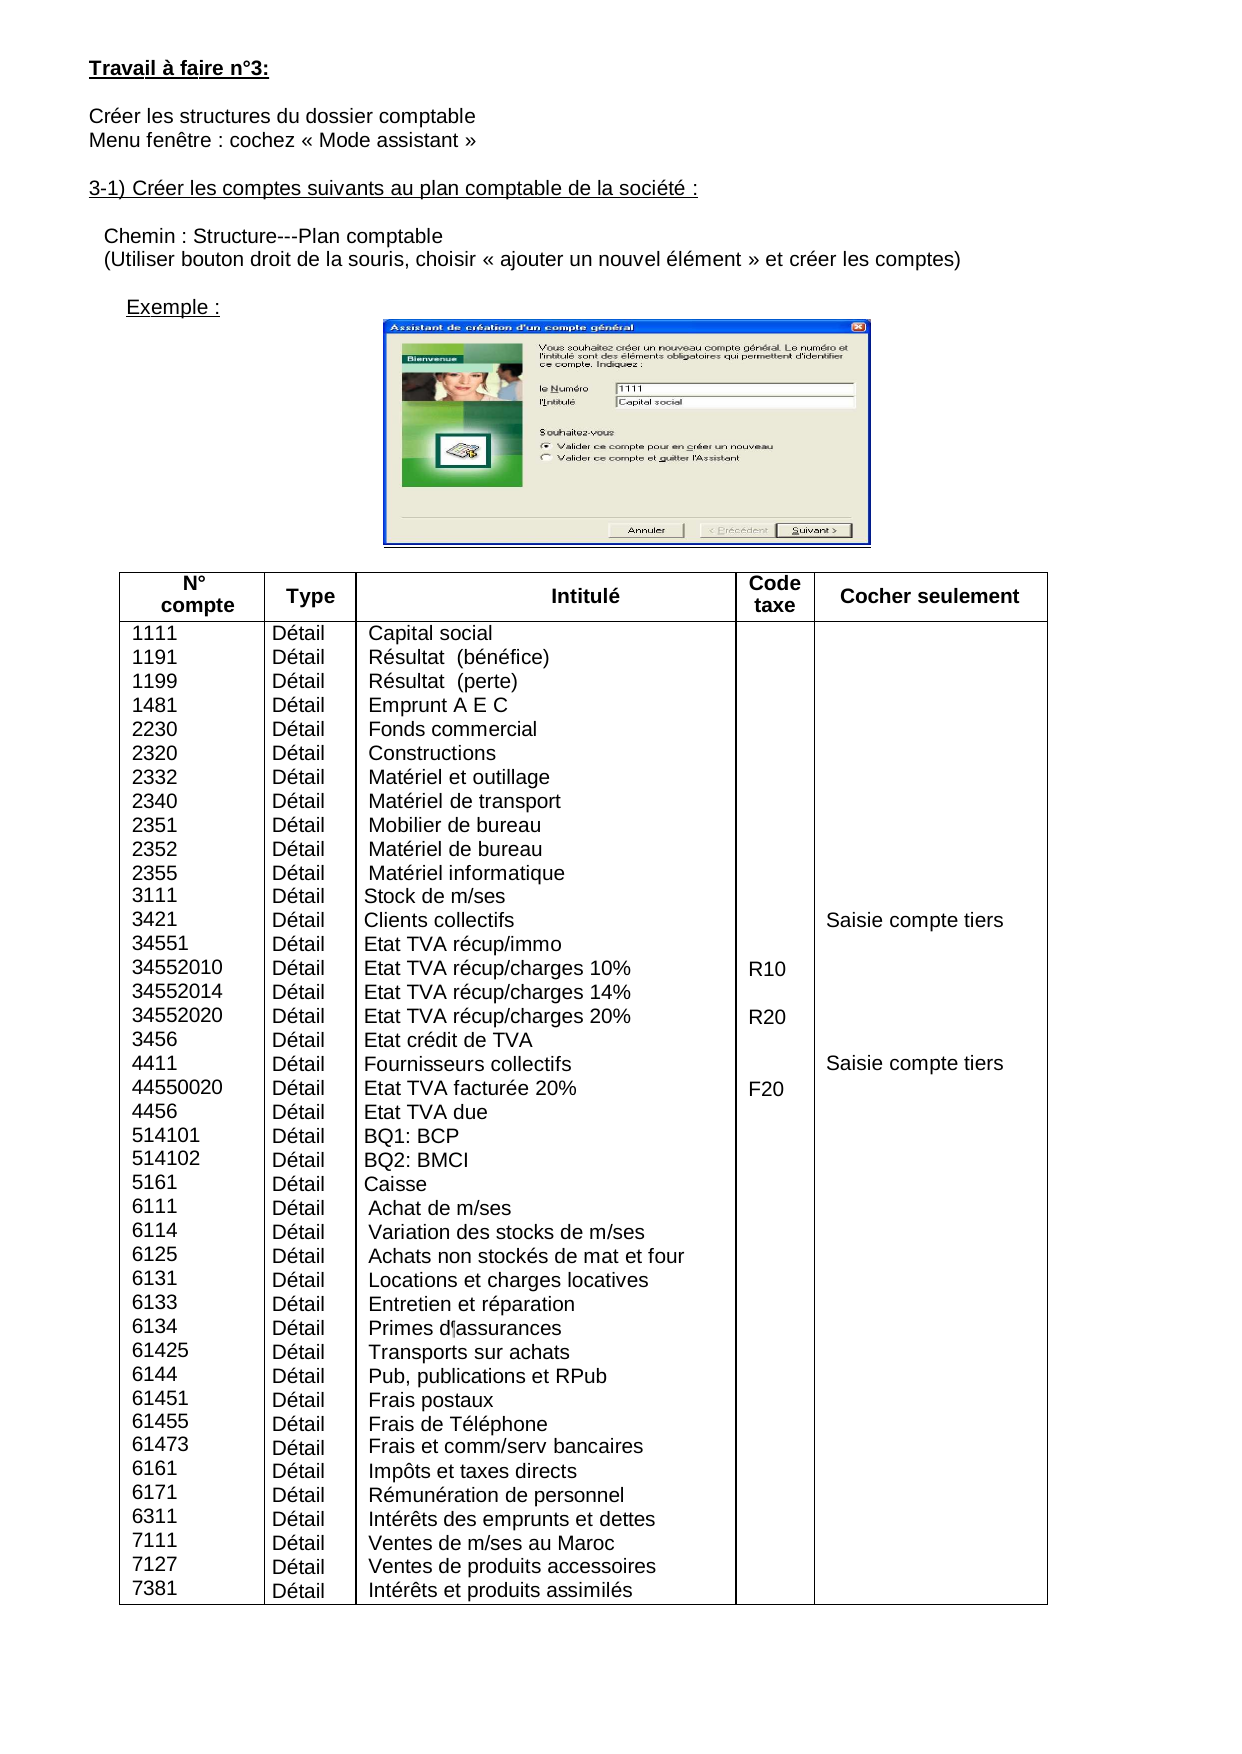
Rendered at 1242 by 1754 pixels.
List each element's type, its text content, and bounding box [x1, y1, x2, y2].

text Exemple : [126, 294, 1081, 318]
table_cell Saisie compte tiers Saisie compte tiers [815, 622, 1047, 1604]
table_header Cocher seulement [815, 573, 1047, 621]
table_cell 1111 1191 1199 1481 2230 2320 2332 2340 2351 2352 2355 3111 3421 34551 34552010 34552014 34552020 3456 4411 44550020 4456 514101 514102 5161 6111 6114 6125 6131 6133 6134 61425 6144 61451 61455 61473 6161 6171 6311 7111 7127 7381 [120, 622, 264, 1604]
table_header Type [265, 573, 355, 621]
text (Utiliser bouton droit de la souris, choisir « ajouter un nouvel élément » et créer les comptes) [103, 248, 1081, 271]
text 3-1) Créer les comptes suivants au plan comptable de la société : Chemin : Structure---Plan comptable [88, 152, 699, 248]
table_cell R10 R20 F20 [737, 622, 814, 1604]
table_header Intitulé [357, 573, 735, 621]
text Menu fenêtre : cochez « Mode assistant » [88, 128, 1081, 152]
text Créer les structures du dossier comptable [88, 104, 1081, 128]
text Travail à faire n°3: [88, 56, 1081, 79]
table_header N° compte [120, 573, 264, 621]
picture [383, 319, 871, 545]
table_cell Détail Détail Détail Détail Détail Détail Détail Détail Détail Détail Détail Détail Détail Détail Détail Détail Détail Détail Détail Détail Détail Détail Détail Détail Détail Détail Détail Détail Détail Détail Détail Détail Détail Détail Détail Détail Détail Détail Détail Détail Détail [265, 622, 355, 1604]
table_cell Capital social Résultat (bénéfice) Résultat (perte) Emprunt A E C Fonds commercial Constructions Matériel et outillage Matériel de transport Mobilier de bureau Matériel de bureau Matériel informatique Stock de m/ses Clients collectifs Etat TVA récup/immo Etat TVA récup/charges 10% Etat TVA récup/charges 14% Etat TVA récup/charges 20% Etat crédit de TVA Fournisseurs collectifs Etat TVA facturée 20% Etat TVA due BQ1: BCP BQ2: BMCI Caisse Achat de m/ses Variation des stocks de m/ses Achats non stockés de mat et four Locations et charges locatives Entretien et réparation Primes d¶assurances Transports sur achats Pub, publications et RPub Frais postaux Frais de Téléphone Frais et comm/serv bancaires Impôts et taxes directs Rémunération de personnel Intérêts des emprunts et dettes Ventes de m/ses au Maroc Ventes de produits accessoires Intérêts et produits assimilés [357, 622, 735, 1604]
table_header Code taxe [737, 573, 814, 621]
